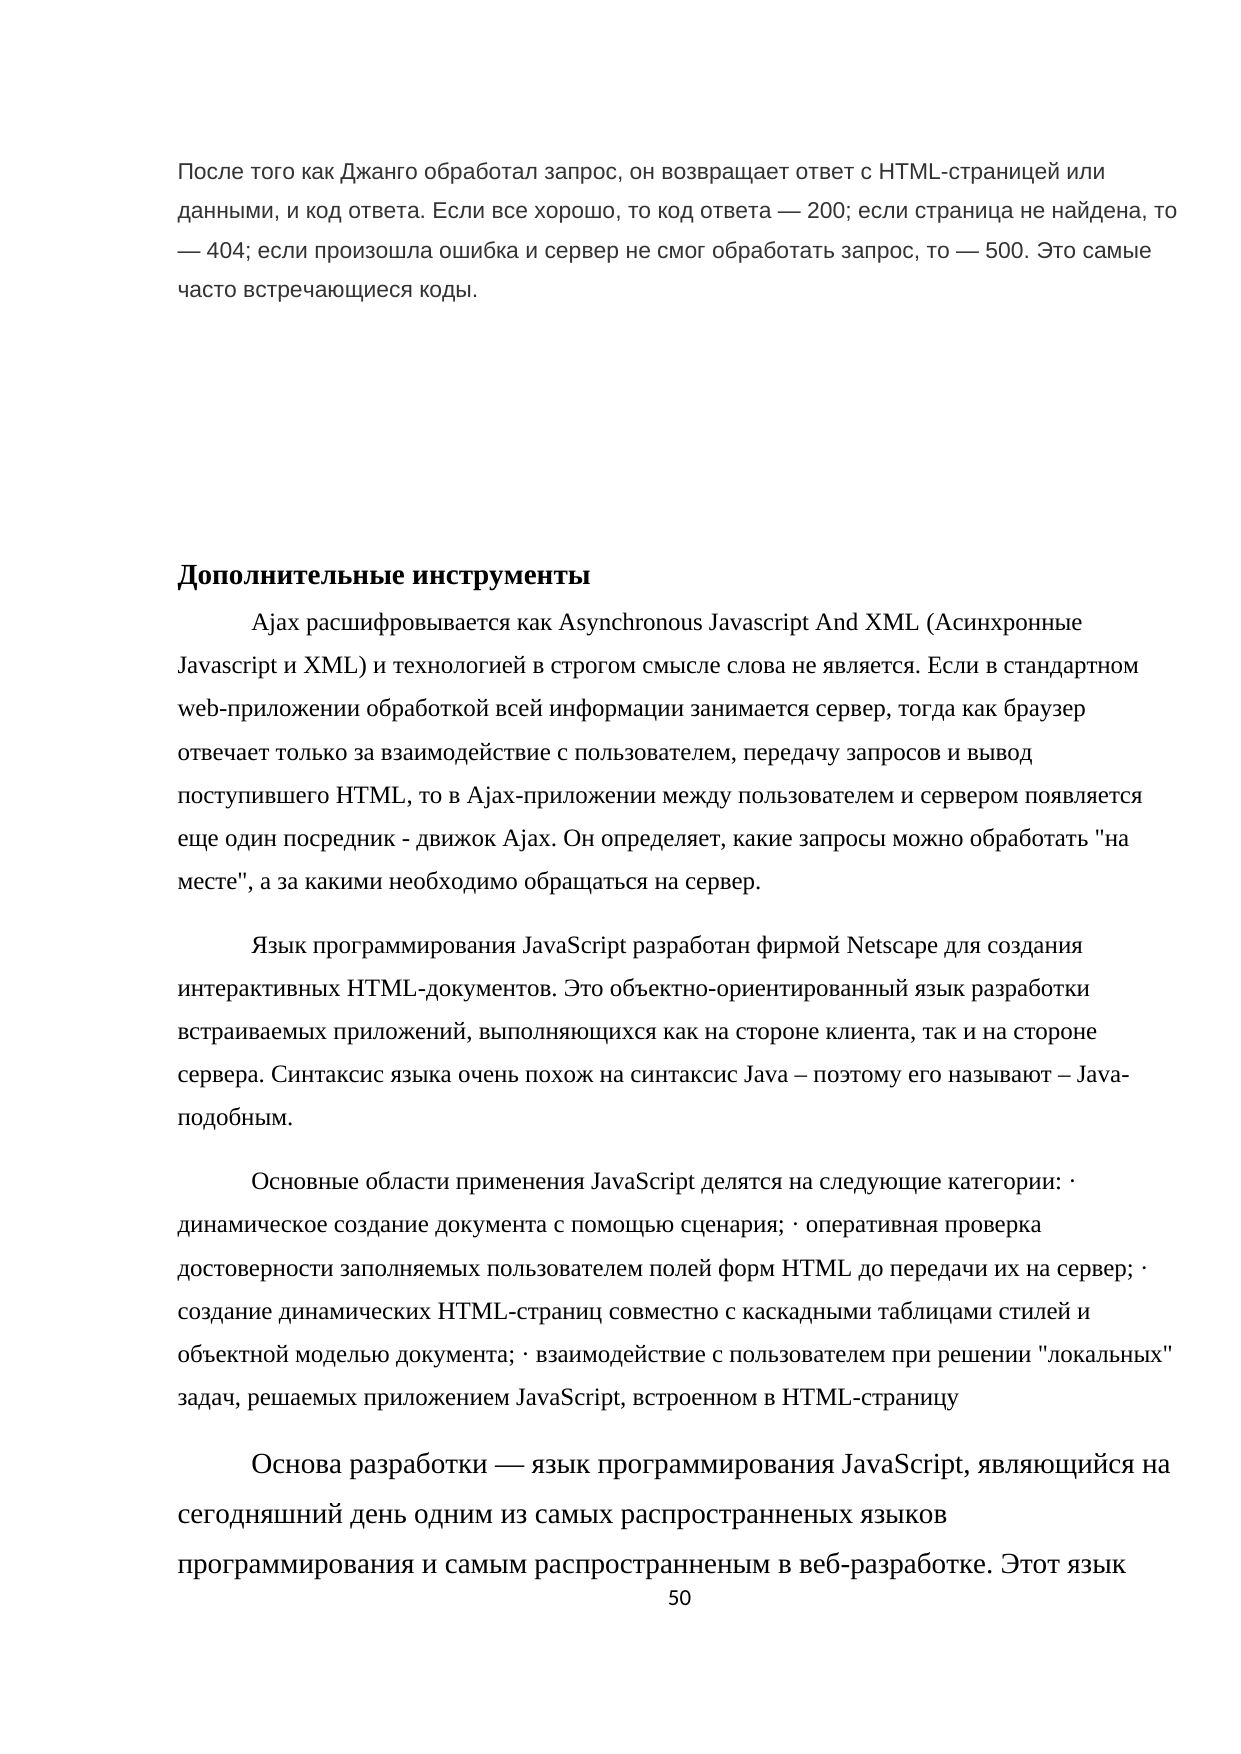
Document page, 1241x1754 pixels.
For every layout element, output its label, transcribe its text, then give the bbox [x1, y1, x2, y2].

subtitle Дополнительные инструменты [177, 557, 1181, 591]
text Ajax расшифровывается как Asynchronous Javascript And XML (Асинхронные Javascript и XML) и технологией в строгом смысле слова не является. Если в стандартном web-приложении обработкой всей информации занимается сервер, тогда как браузер отвечает только за взаимодействие с пользователем, передачу запросов и вывод поступившего HTML, то в Ajax-приложении между пользователем и сервером появляется еще один посредник - движок Ajax. Он определяет, какие запросы можно обработать "на месте", а за какими необходимо обращаться на сервер. [177, 607, 1181, 895]
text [177, 1446, 1181, 1580]
text Язык программирования JavaScript разработан фирмой Netscape для создания интерактивных HTML-документов. Это объектно-ориентированный язык разработки встраиваемых приложений, выполняющихся как на стороне клиента, так и на стороне сервера. Синтаксис языка очень похож на синтаксис Java – поэтому его называют – Java-подобным. [177, 930, 1181, 1131]
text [177, 118, 1181, 302]
text Основные области применения JavaScript делятся на следующие категории: · динамическое создание документа с помощью сценария; · оперативная проверка достоверности заполняемых пользователем полей форм HTML до передачи их на сервер; · создание динамических HTML-страниц совместно с каскадными таблицами стилей и объектной моделью документа; · взаимодействие с пользователем при решении "локальных" задач, решаемых приложением JavaScript, встроенном в HTML-страницу [177, 1166, 1181, 1411]
